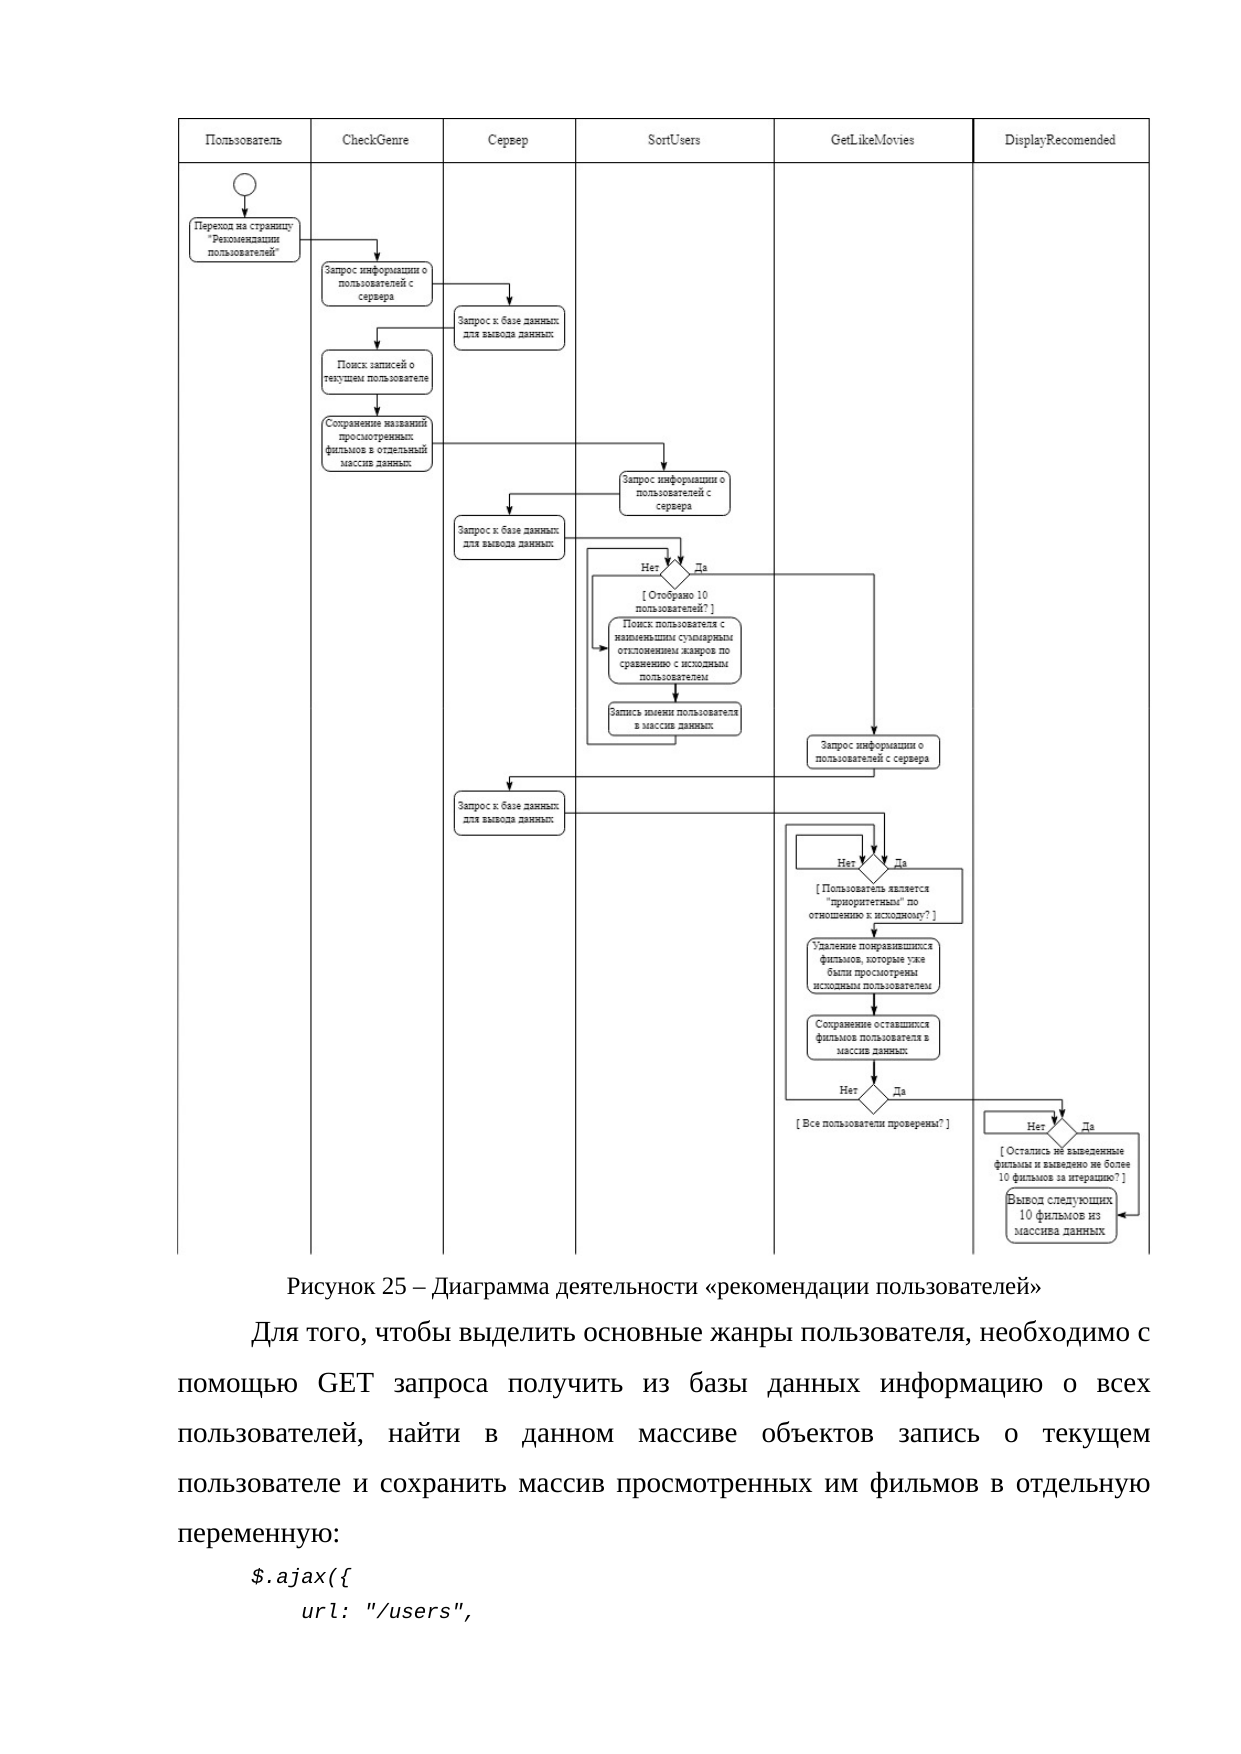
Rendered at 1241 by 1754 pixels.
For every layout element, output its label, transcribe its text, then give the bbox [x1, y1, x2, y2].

text url: "/users", [251, 1601, 1152, 1625]
text Рисунок 25 – Диаграмма деятельности «рекомендации пользователей» [177, 1271, 1152, 1300]
picture [177, 118, 1152, 1257]
text Для того, чтобы выделить основные жанры пользователя, необходимо с помощью GET запроса получить из базы данных информацию о всех пользователей, найти в данном массиве объектов запись о текущем пользователе и сохранить массив просмотренных им фильмов в отдельную переменную: [177, 1314, 1152, 1549]
text $.ajax({ [251, 1566, 1152, 1589]
